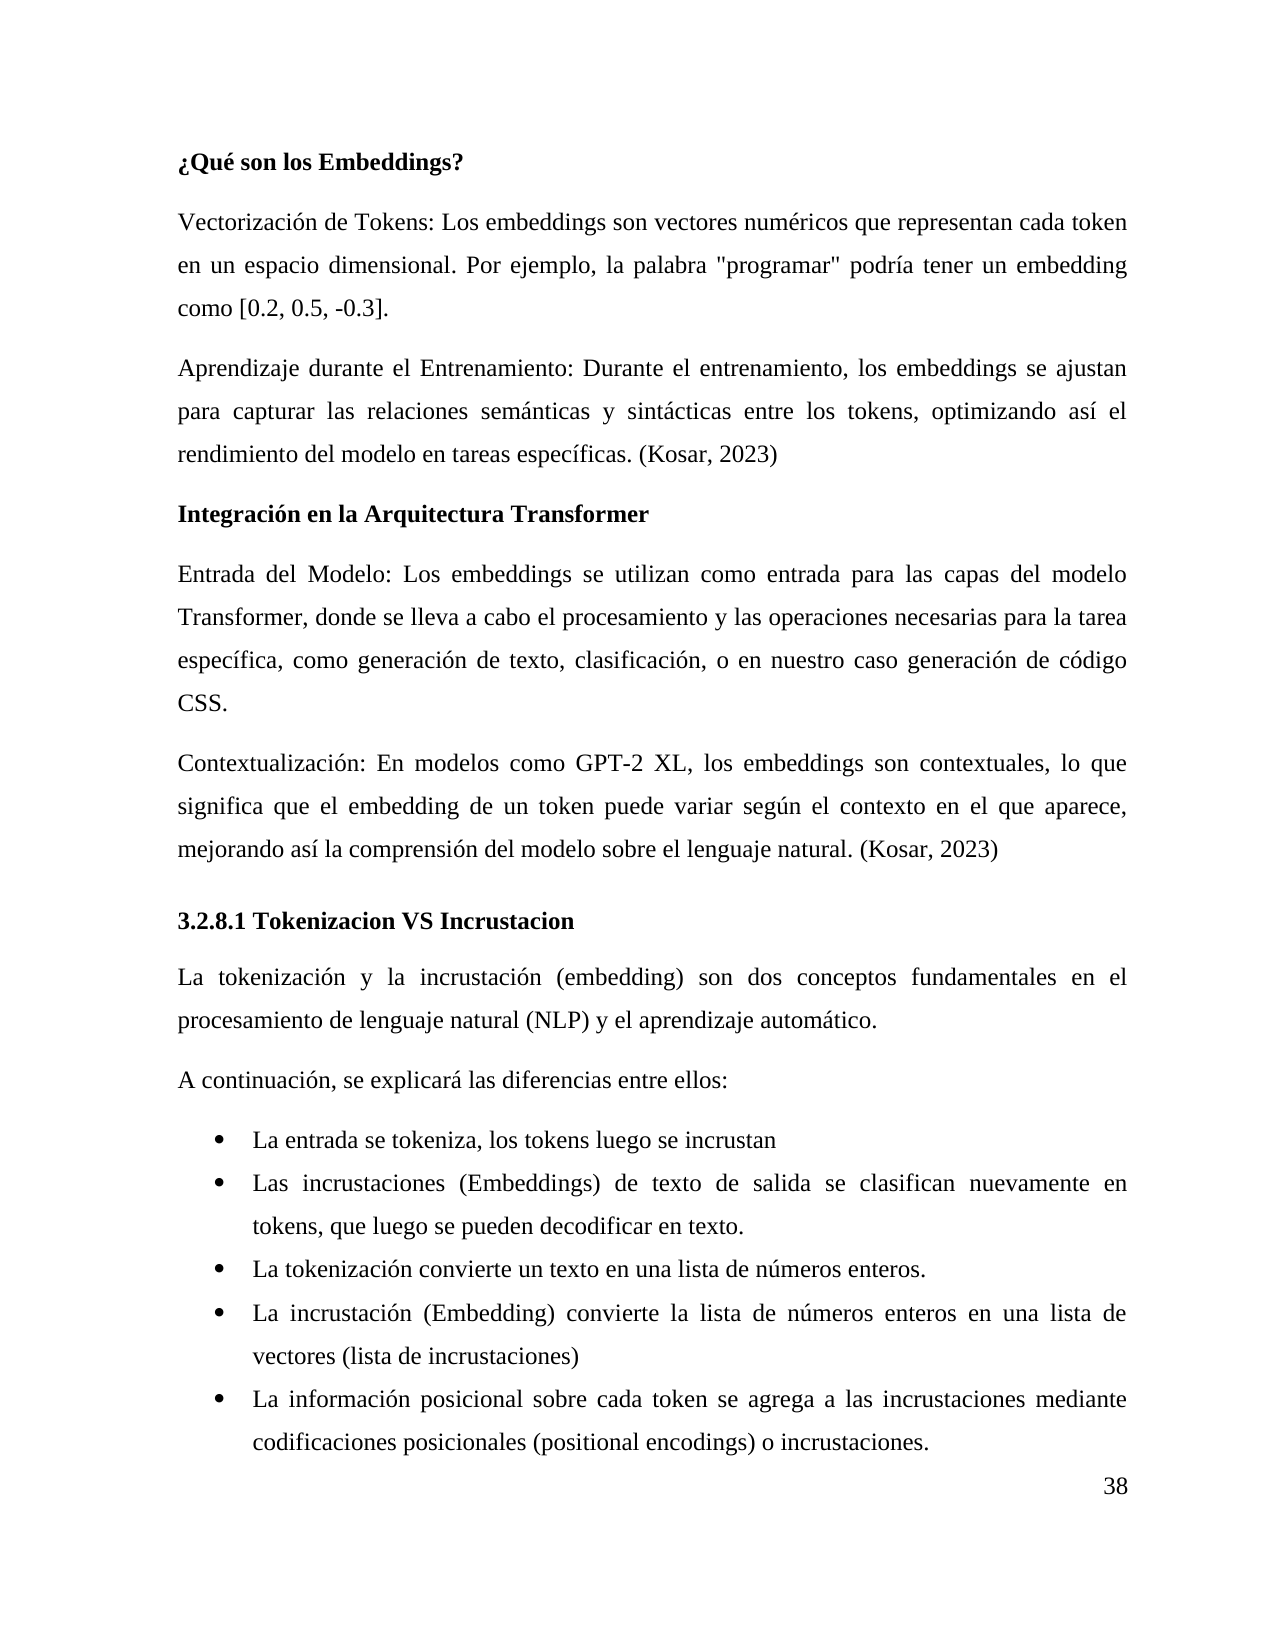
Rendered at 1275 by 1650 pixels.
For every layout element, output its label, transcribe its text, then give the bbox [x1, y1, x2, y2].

text Aprendizaje durante el Entrenamiento: Durante el entrenamiento, los embeddings se ajustan para capturar las relaciones semánticas y sintácticas entre los tokens, optimizando así el rendimiento del modelo en tareas específicas. [177, 353, 1128, 468]
list La incrustación (Embedding) convierte la lista de números enteros en una lista de vectores (lista de incrustaciones) [215, 1298, 1128, 1369]
list Las incrustaciones (Embeddings) de texto de salida se clasifican nuevamente en tokens, que luego se pueden decodificar en texto. [215, 1168, 1128, 1240]
list La entrada se tokeniza, los tokens luego se incrustan [215, 1125, 1128, 1154]
text ¿Qué son los Embeddings? [177, 147, 1128, 176]
list La tokenización convierte un texto en una lista de números enteros. [215, 1254, 1128, 1283]
text Vectorización de Tokens: Los embeddings son vectores numéricos que representan cada token en un espacio dimensional. Por ejemplo, la palabra "programar" podría tener un embedding como [0.2, 0.5, -0.3]. [177, 207, 1128, 322]
text A continuación, se explicará las diferencias entre ellos: [177, 1065, 1128, 1094]
text Contextualización: En modelos como GPT-2 XL, los embeddings son contextuales, lo que significa que el embedding de un token puede variar según el contexto en el que aparece, mejorando así la comprensión del modelo sobre el lenguaje natural. [177, 748, 1128, 863]
text Entrada del Modelo: Los embeddings se utilizan como entrada para las capas del modelo Transformer, donde se lleva a cabo el procesamiento y las operaciones necesarias para la tarea específica, como generación de texto, clasificación, o en nuestro caso generación de código CSS. [177, 559, 1128, 717]
subtitle 3.2.8.1 Tokenizacion VS Incrustacion [177, 906, 1128, 935]
text La tokenización y la incrustación (embedding) son dos conceptos fundamentales en el procesamiento de lenguaje natural (NLP) y el aprendizaje automático. [177, 962, 1128, 1034]
list La información posicional sobre cada token se agrega a las incrustaciones mediante codificaciones posicionales (positional encodings) o incrustaciones. [215, 1384, 1128, 1456]
text Integración en la Arquitectura Transformer [177, 499, 1128, 528]
